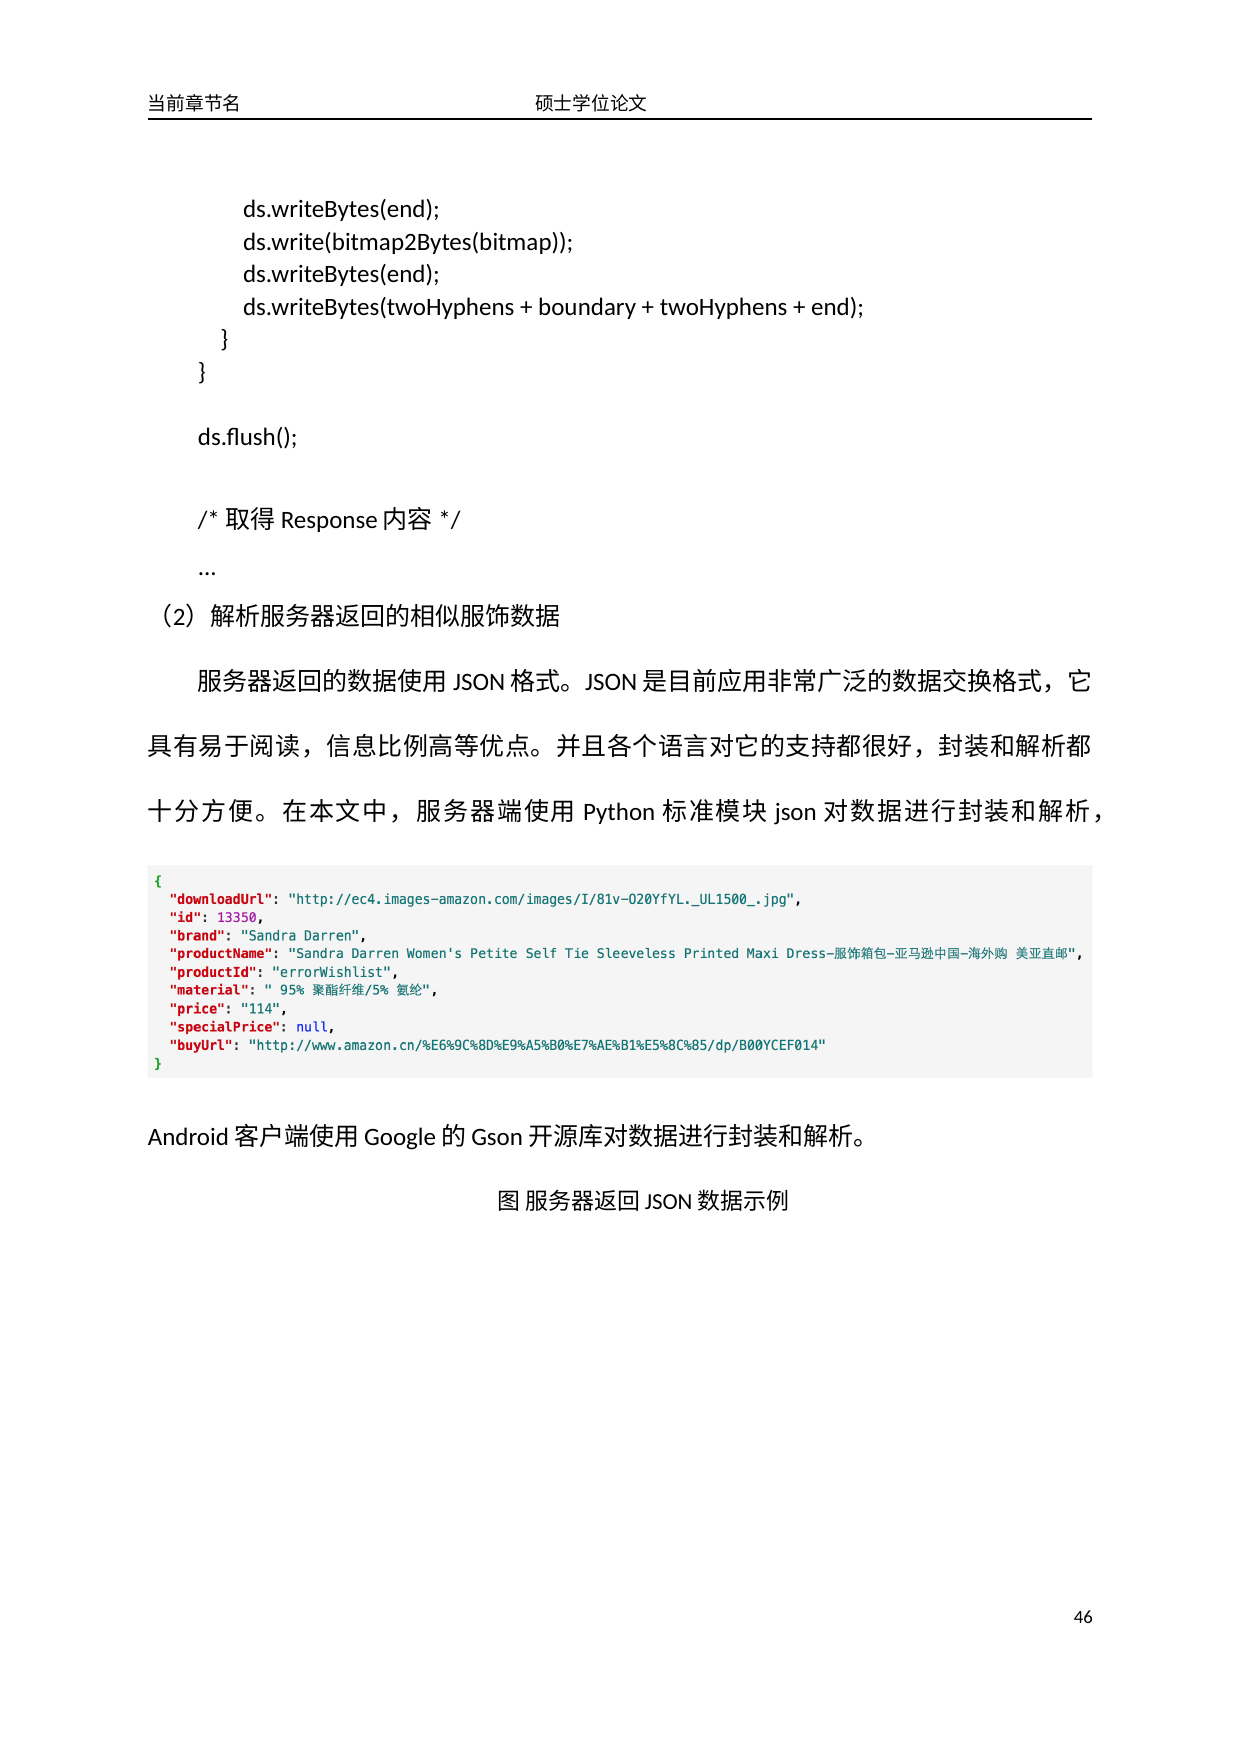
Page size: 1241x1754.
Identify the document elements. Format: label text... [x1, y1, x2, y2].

list } [148, 355, 1092, 387]
list ds.flush(); [148, 420, 1092, 452]
list ds.writeBytes(end); [148, 192, 1092, 225]
list 服务器返回的数据使用JSON格式。JSON是目前应用非常广泛的数据交换格式，它具有易于阅读，信息比例高等优点。并且各个语言对它的支持都很好，封装和解析都十分方便。在本文中，服务器端使用Python标准模块json对数据进行封装和解析，Android客户端使用Google的Gson开源库对数据进行封装和解析。 [148, 1078, 1092, 1167]
list } [148, 322, 1092, 355]
list ... [148, 550, 1092, 582]
list ds.writeBytes(end); [148, 257, 1092, 290]
list /* 取得Response内容 */ [148, 485, 1092, 550]
list ds.write(bitmap2Bytes(bitmap)); [148, 225, 1092, 257]
list 图 服务器返回JSON数据示例 [148, 1167, 1092, 1232]
list ds.writeBytes(twoHyphens + boundary + twoHyphens + end); [148, 290, 1092, 322]
list 服务器返回的数据使用JSON格式。JSON是目前应用非常广泛的数据交换格式，它具有易于阅读，信息比例高等优点。并且各个语言对它的支持都很好，封装和解析都十分方便。在本文中，服务器端使用Python标准模块json对数据进行封装和解析，Android客户端使用Google的Gson开源库对数据进行封装和解析。 [148, 647, 1092, 865]
text （2）解析服务器返回的相似服饰数据 [148, 582, 1092, 647]
picture [147, 865, 1093, 1078]
